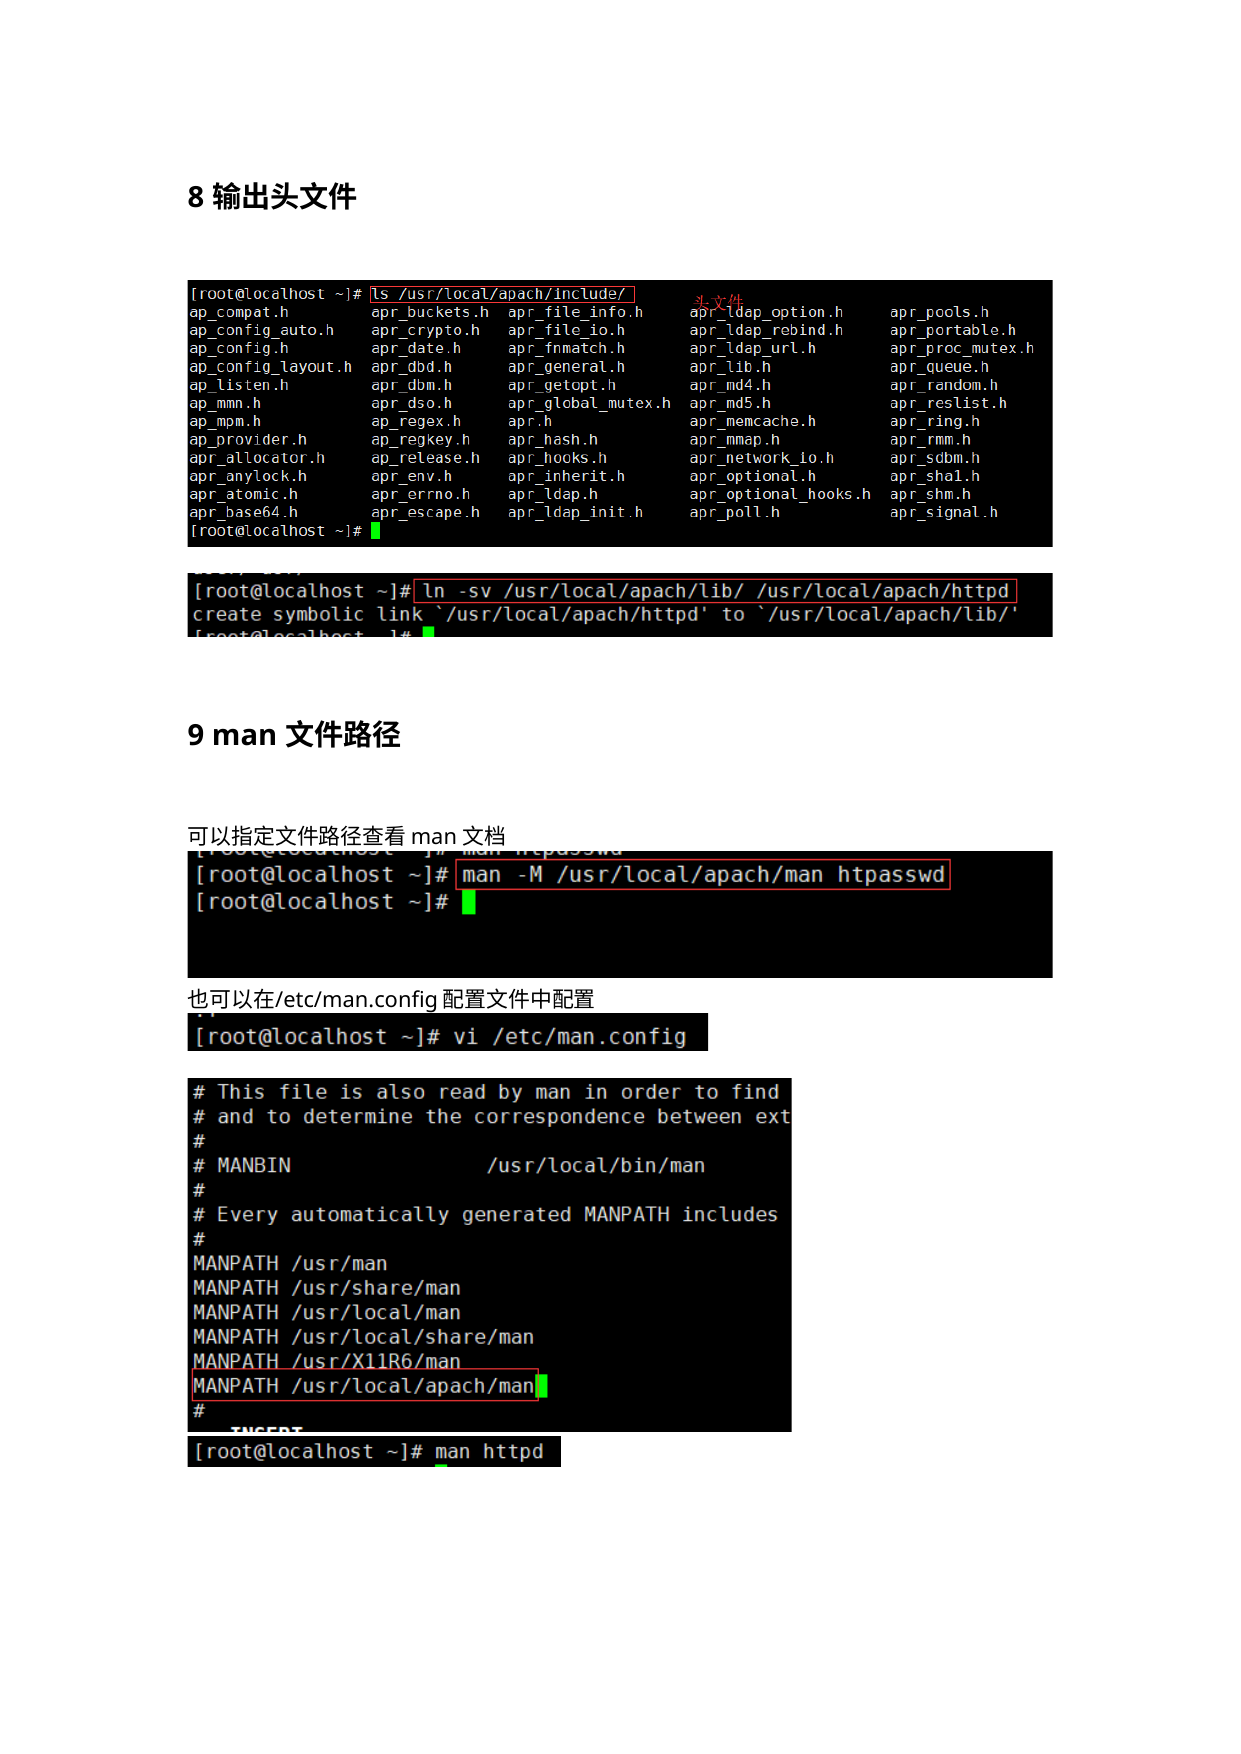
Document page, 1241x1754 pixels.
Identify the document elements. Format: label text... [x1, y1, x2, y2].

picture [187, 851, 1053, 978]
picture [187, 1013, 709, 1051]
picture [187, 280, 1053, 547]
picture [187, 573, 1053, 637]
subtitle 8 输出头文件 [187, 162, 1053, 227]
text 可以指定文件路径查看man 文档 [187, 819, 1053, 851]
text 也可以在/etc/man.config配置文件中配置 [187, 981, 1053, 1014]
picture [187, 1078, 792, 1432]
picture [187, 1436, 561, 1467]
subtitle 9 man 文件路径 [187, 700, 1053, 765]
